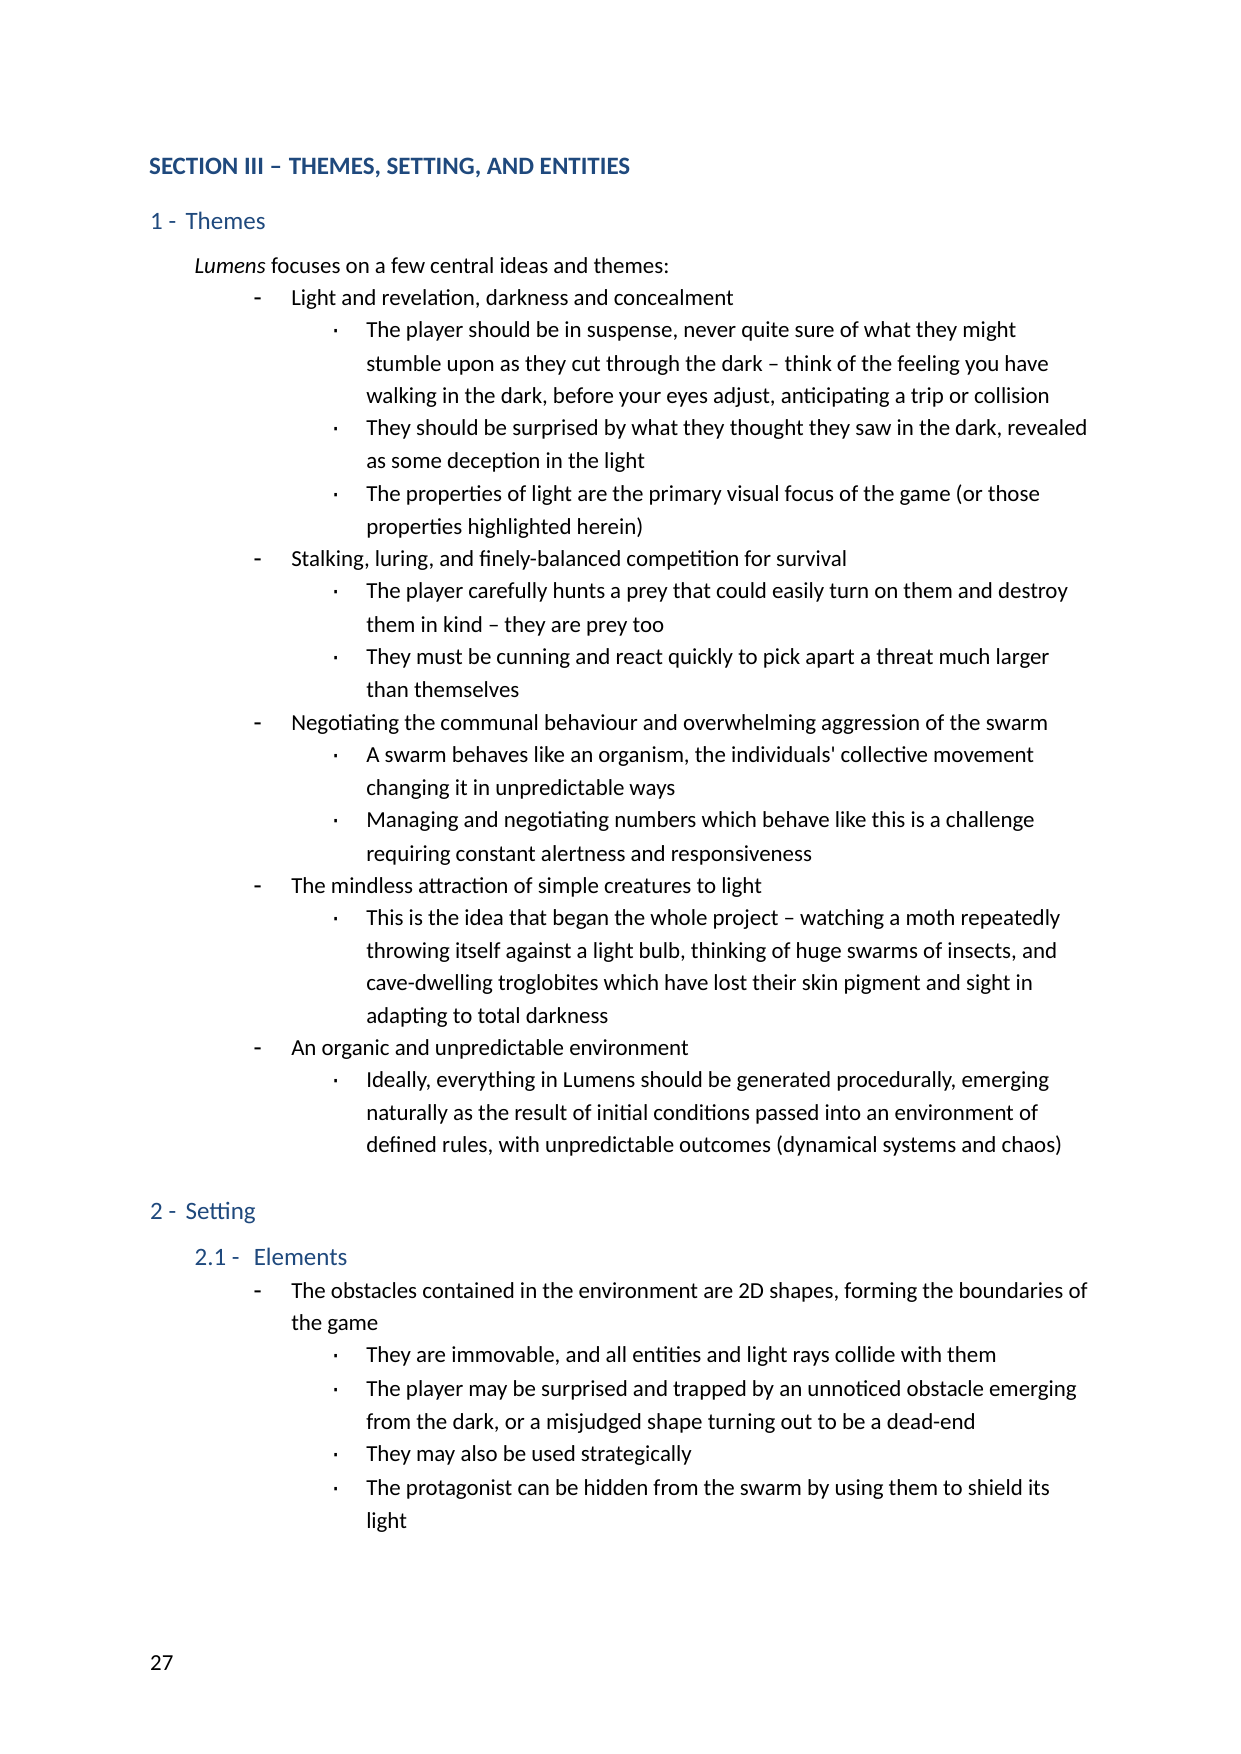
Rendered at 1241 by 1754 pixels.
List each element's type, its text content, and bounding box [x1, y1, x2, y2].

list The obstacles contained in the environment are 2D shapes, forming the boundaries of the game [253, 1276, 1090, 1336]
list An organic and unpredictable environment [253, 1033, 1090, 1061]
list The player should be in suspense, never quite sure of what they might stumble upon as they cut through the dark – think of the feeling you have walking in the dark, before your eyes adjust, anticipating a trip or collision [328, 316, 1090, 409]
list They should be surprised by what they thought they saw in the dark, revealed as some deception in the light [328, 413, 1090, 475]
list Negotiating the communal behaviour and overwhelming aggression of the swarm [253, 708, 1090, 736]
text Lumens focuses on a few central ideas and themes: [194, 251, 1090, 279]
list Light and revelation, darkness and concealment [253, 283, 1090, 311]
list A swarm behaves like an organism, the individuals' collective movement changing it in unpredictable ways [328, 740, 1090, 801]
list The player may be surprised and trapped by an unnoticed obstacle emerging from the dark, or a misjudged shape turning out to be a dead-end [328, 1374, 1090, 1435]
list They may also be used strategically [328, 1439, 1090, 1468]
list The properties of light are the primary visual focus of the game (or those properties highlighted herein) [328, 479, 1090, 540]
list The protagonist can be hidden from the swarm by using them to shield its light [328, 1473, 1090, 1534]
list The mindless attraction of simple creatures to light [253, 871, 1090, 899]
list The player carefully hunts a prey that could easily turn on them and destroy them in kind – they are prey too [328, 577, 1090, 638]
list Ideally, everything in Lumens should be generated procedurally, emerging naturally as the result of initial conditions passed into an environment of defined rules, with unpredictable outcomes (dynamical systems and chaos) [328, 1065, 1090, 1159]
list Stalking, luring, and finely-balanced competition for survival [253, 544, 1090, 572]
list They are immovable, and all entities and light rays collide with them [328, 1340, 1090, 1369]
list They must be cunning and react quickly to pick apart a threat much larger than themselves [328, 642, 1090, 703]
subtitle Themes [150, 206, 1090, 236]
list Managing and negotiating numbers which behave like this is a challenge requiring constant alertness and responsiveness [328, 805, 1090, 867]
subtitle THEMES, SETTING, AND ENTITIES [149, 150, 1090, 181]
subtitle Elements [194, 1241, 1090, 1271]
list This is the idea that began the whole project – watching a moth repeatedly throwing itself against a light bulb, thinking of huge swarms of insects, and cave-dwelling troglobites which have lost their skin pigment and sight in adapting to total darkness [328, 903, 1090, 1029]
subtitle Setting [150, 1195, 1090, 1226]
